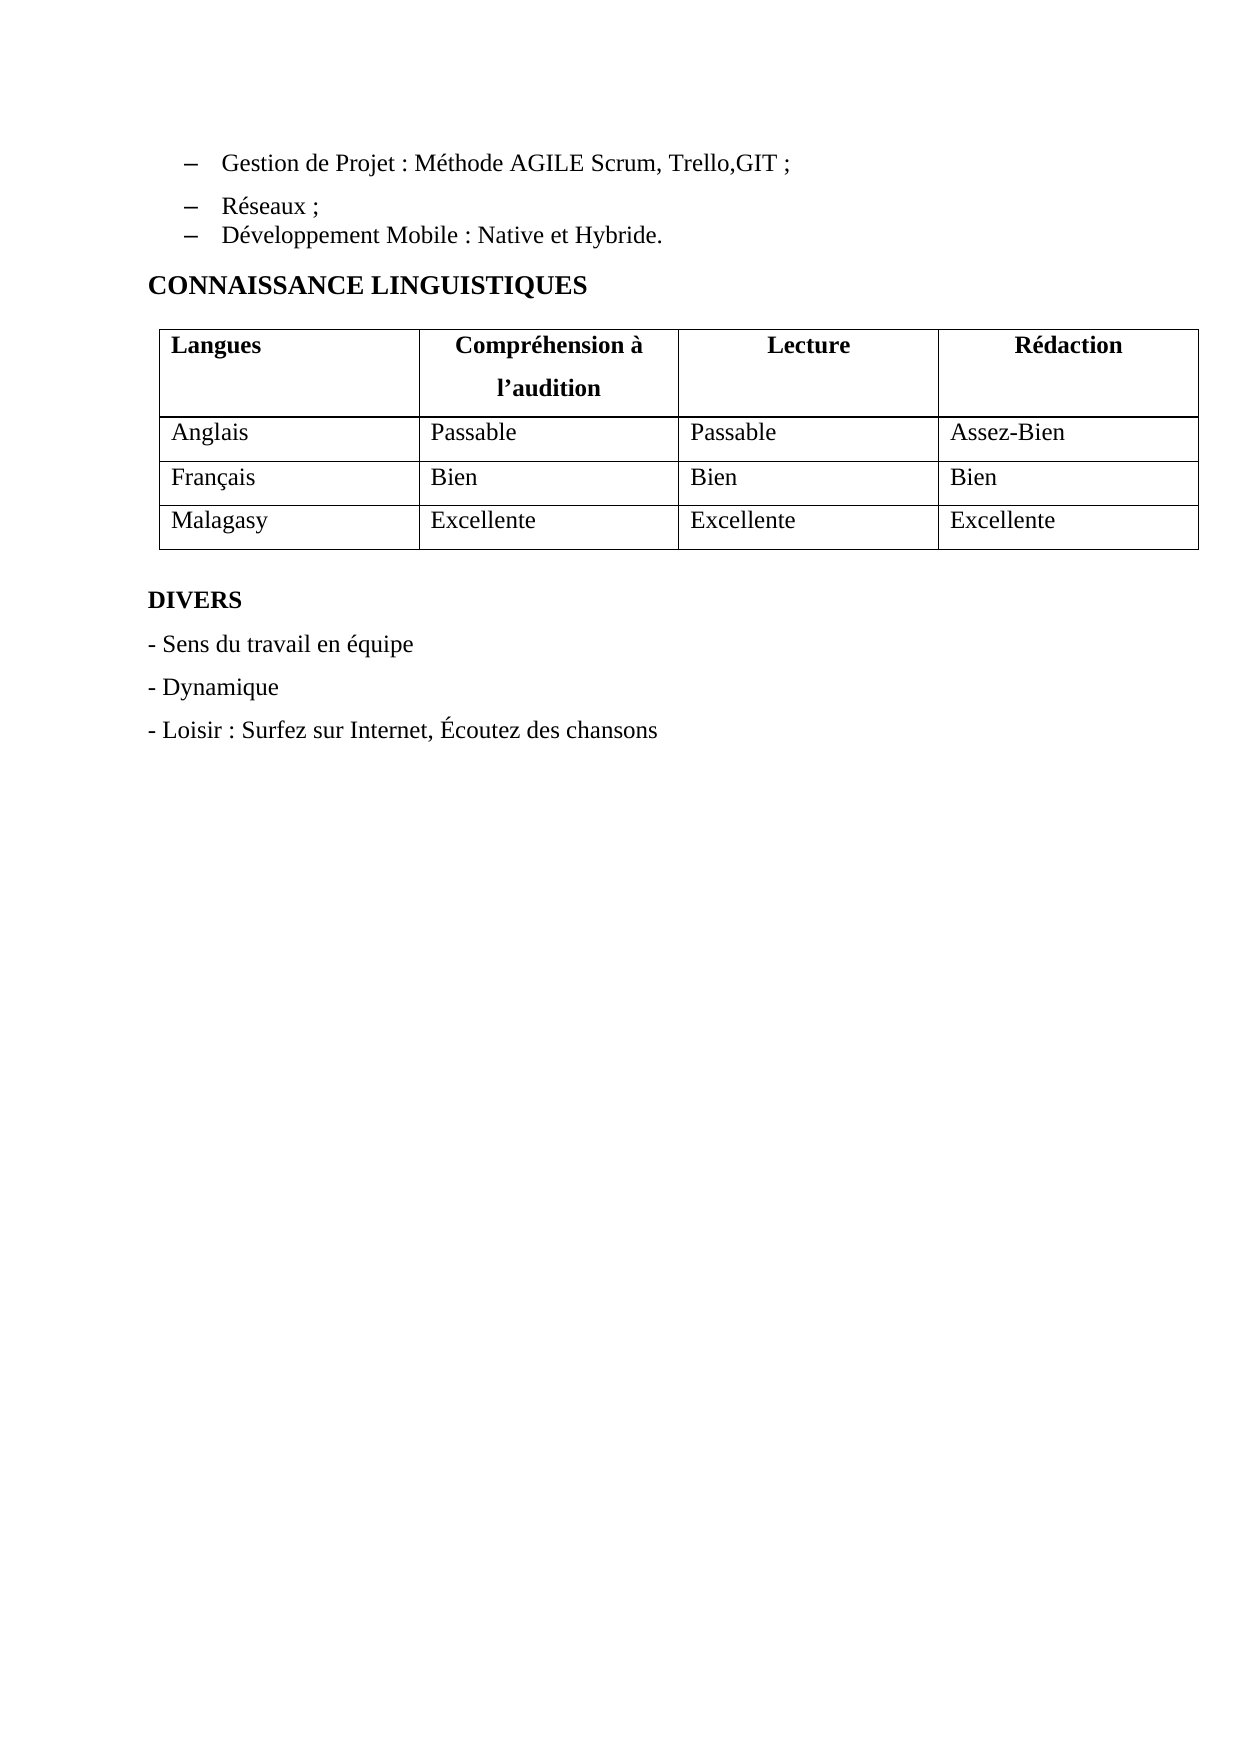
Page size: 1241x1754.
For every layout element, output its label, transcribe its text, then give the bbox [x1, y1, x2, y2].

table_header Lecture [679, 330, 938, 416]
table_cell Excellente [679, 506, 938, 549]
table_cell Français [160, 462, 419, 504]
list Développement Mobile : Native et Hybride. [184, 220, 1093, 248]
table_cell Malagasy [160, 506, 419, 549]
table_cell Excellente [420, 506, 678, 549]
table_header Rédaction [939, 330, 1198, 416]
table_header Langues [160, 330, 419, 416]
table_cell Bien [679, 462, 938, 504]
table_cell Bien [939, 462, 1198, 504]
table_header Compréhension à l’audition [420, 330, 678, 416]
text CONNAISSANCE LINGUISTIQUES [148, 269, 1093, 301]
table_cell Assez-Bien [939, 418, 1198, 461]
table_cell Passable [420, 418, 678, 461]
text - Sens du travail en équipe [148, 629, 1093, 657]
list Réseaux ; [184, 191, 1093, 220]
table_cell Excellente [939, 506, 1198, 549]
text - Dynamique [148, 672, 1093, 701]
table_cell Anglais [160, 418, 419, 461]
table_cell Passable [679, 418, 938, 461]
list Gestion de Projet : Méthode AGILE Scrum, Trello,GIT ; [184, 148, 1093, 176]
text - Loisir : Surfez sur Internet, Écoutez des chansons [148, 715, 1093, 744]
table_cell Bien [420, 462, 678, 504]
text DIVERS [148, 586, 1093, 614]
